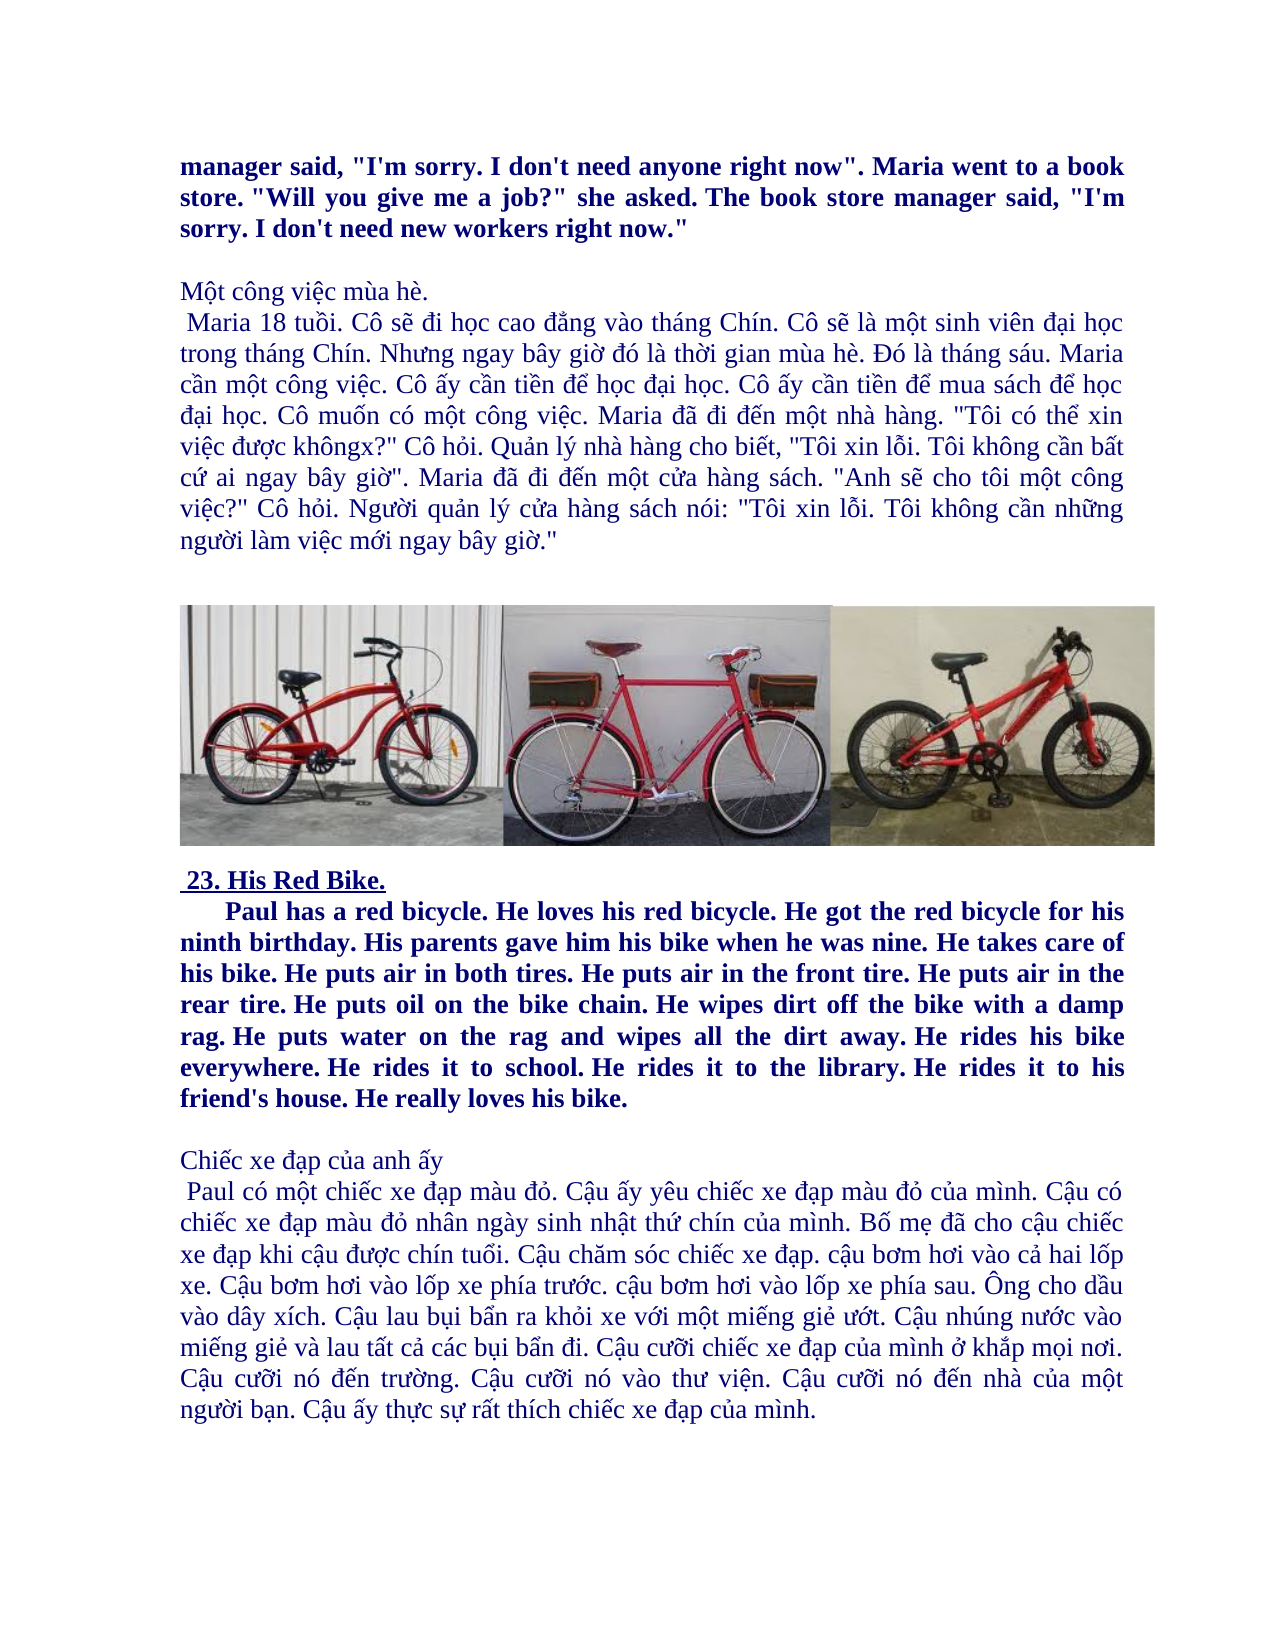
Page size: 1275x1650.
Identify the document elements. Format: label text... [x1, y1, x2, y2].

text 23. His Red Bike. [180, 864, 1125, 895]
text Paul có một chiếc xe đạp màu đỏ. Cậu ấy yêu chiếc xe đạp màu đỏ của mình. Cậu có chiếc xe đạp màu đỏ nhân ngày sinh nhật thứ chín của mình. Bố mẹ đã cho cậu chiếc xe đạp khi cậu được chín tuổi. Cậu chăm sóc chiếc xe đạp. cậu bơm hơi vào cả hai lốp xe. Cậu bơm hơi vào lốp xe phía trước. cậu bơm hơi vào lốp xe phía sau. Ông cho dầu vào dây xích. Cậu lau bụi bẩn ra khỏi xe với một miếng giẻ ướt. Cậu nhúng nước vào miếng giẻ và lau tất cả các bụi bẩn đi. Cậu cưỡi chiếc xe đạp của mình ở khắp mọi nơi. Cậu cưỡi nó đến trường. Cậu cưỡi nó vào thư viện. Cậu cưỡi nó đến nhà của một người bạn. Cậu ấy thực sự rất thích chiếc xe đạp của mình. [180, 1175, 1125, 1424]
picture [179, 605, 1155, 846]
text Một công việc mùa hè. [180, 274, 1125, 306]
text Paul has a red bicycle. He loves his red bicycle. He got the red bicycle for his ninth birthday. His parents gave him his bike when he was nine. He takes care of his bike. He puts air in both tires. He puts air in the front tire. He puts air in the rear tire. He puts oil on the bike chain. He wipes dirt off the bike with a damp rag. He puts water on the rag and wipes all the dirt away. He rides his bike everywhere. He rides it to school. He rides it to the library. He rides it to his friend's house. He really loves his bike. [180, 895, 1125, 1113]
text Maria 18 tuồi. Cô sẽ đi học cao đẳng vào tháng Chín. Cô sẽ là một sinh viên đại học trong tháng Chín. Nhưng ngay bây giờ đó là thời gian mùa hè. Đó là tháng sáu. Maria cần một công việc. Cô ấy cần tiền để học đại học. Cô ấy cần tiền để mua sách để học đại học. Cô muốn có một công việc. Maria đã đi đến một nhà hàng. "Tôi có thể xin việc được khôngx?" Cô hỏi. Quản lý nhà hàng cho biết, "Tôi xin lỗi. Tôi không cần bất cứ ai ngay bây giờ". Maria đã đi đến một cửa hàng sách. "Anh sẽ cho tôi một công việc?" Cô hỏi. Người quản lý cửa hàng sách nói: "Tôi xin lỗi. Tôi không cần những người làm việc mới ngay bây giờ." [180, 306, 1125, 555]
text Chiếc xe đạp của anh ấy [180, 1144, 1125, 1175]
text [180, 150, 1125, 243]
